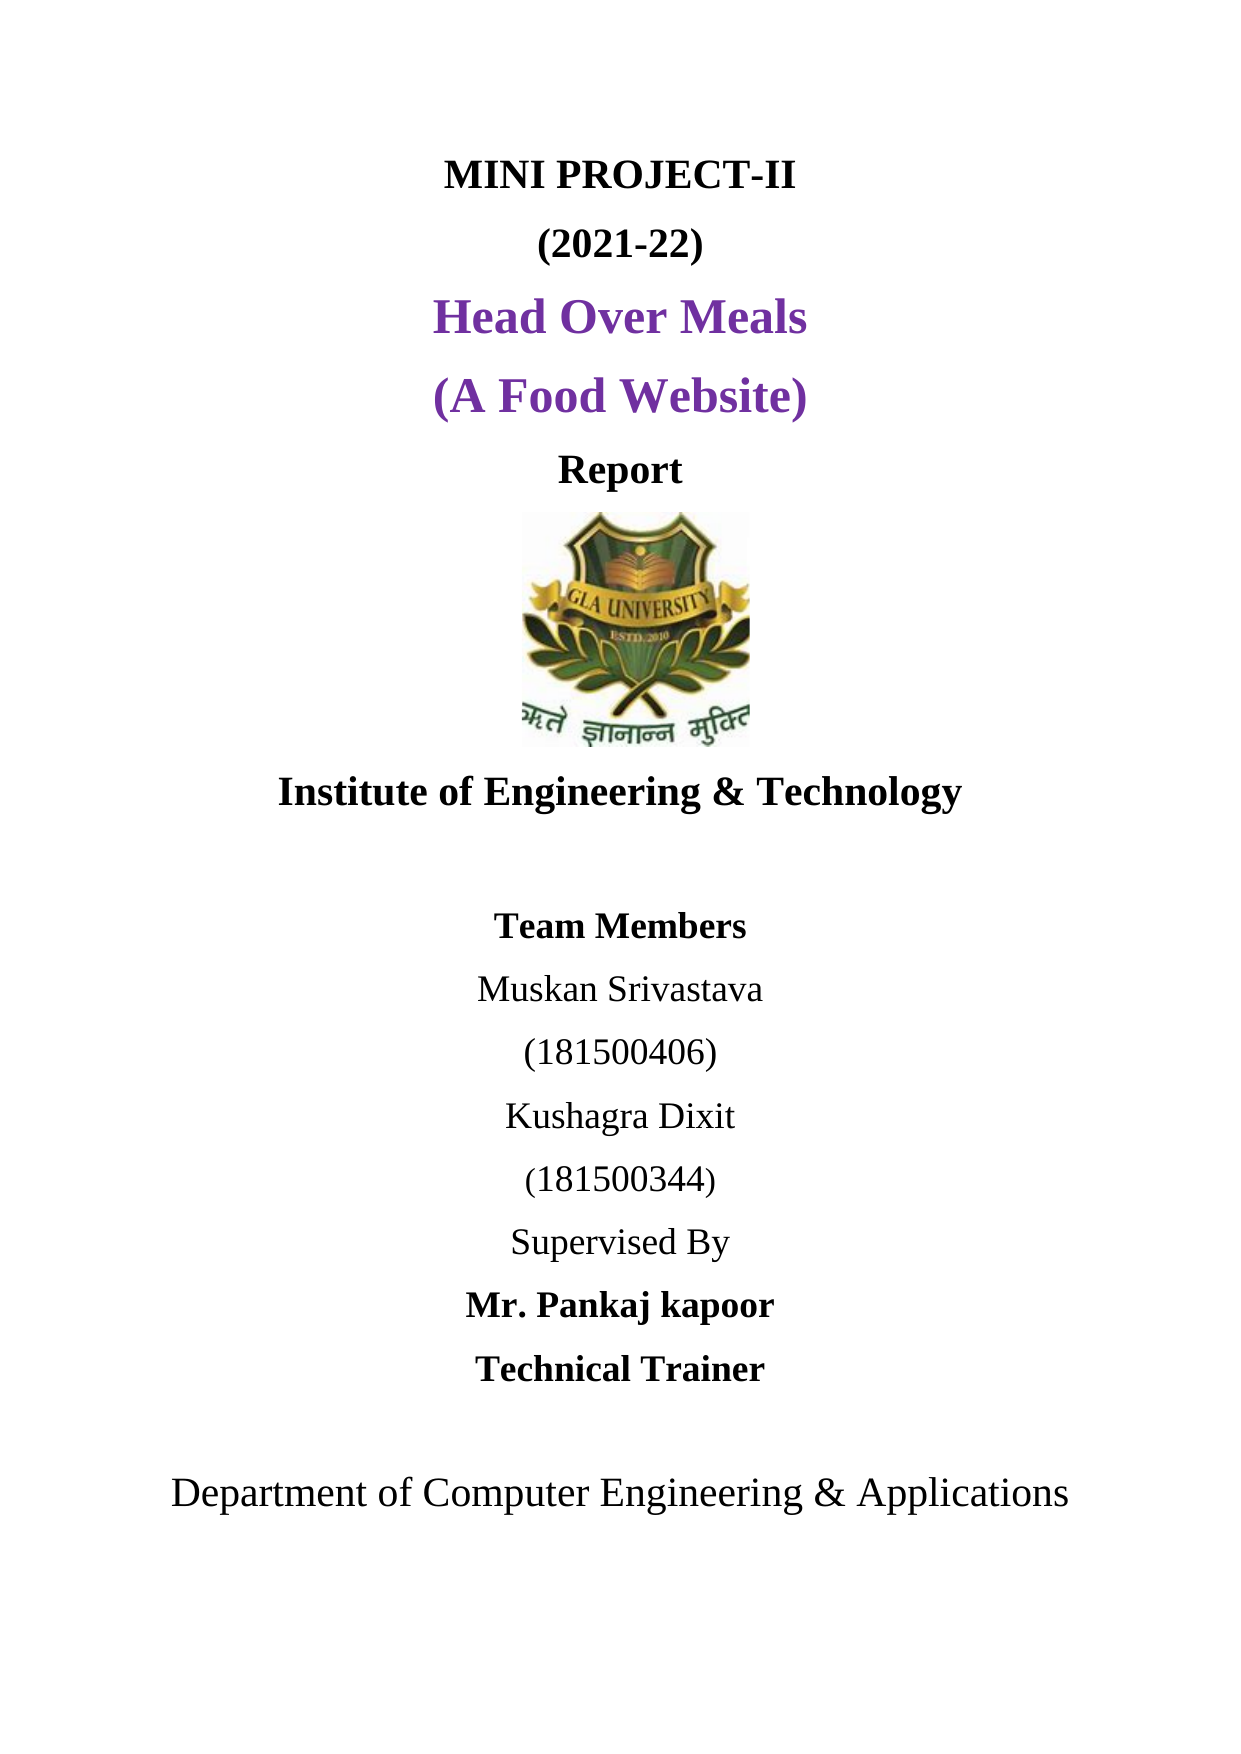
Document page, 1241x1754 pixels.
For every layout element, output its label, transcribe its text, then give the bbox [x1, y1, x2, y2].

text Team Members [150, 903, 1090, 946]
text Department of Computer Engineering & Applications [150, 1467, 1090, 1515]
text Institute of Engineering & Technology [150, 767, 1090, 814]
text Kushagra Dixit [150, 1093, 1090, 1136]
text (181500406) [150, 1030, 1090, 1073]
text (2021-22) [150, 218, 1090, 266]
text (A Food Website) [150, 365, 1090, 423]
text Muskan Srivastava [150, 967, 1090, 1010]
text Supervised By [150, 1219, 1090, 1263]
text Mr. Pankaj kapoor [150, 1283, 1090, 1326]
text MINI PROJECT-II [150, 150, 1090, 198]
text (181500344) [150, 1156, 1090, 1199]
text Report [150, 444, 1090, 492]
text Technical Trainer [150, 1346, 1090, 1389]
picture [521, 512, 750, 747]
text Head Over Meals [150, 287, 1090, 344]
